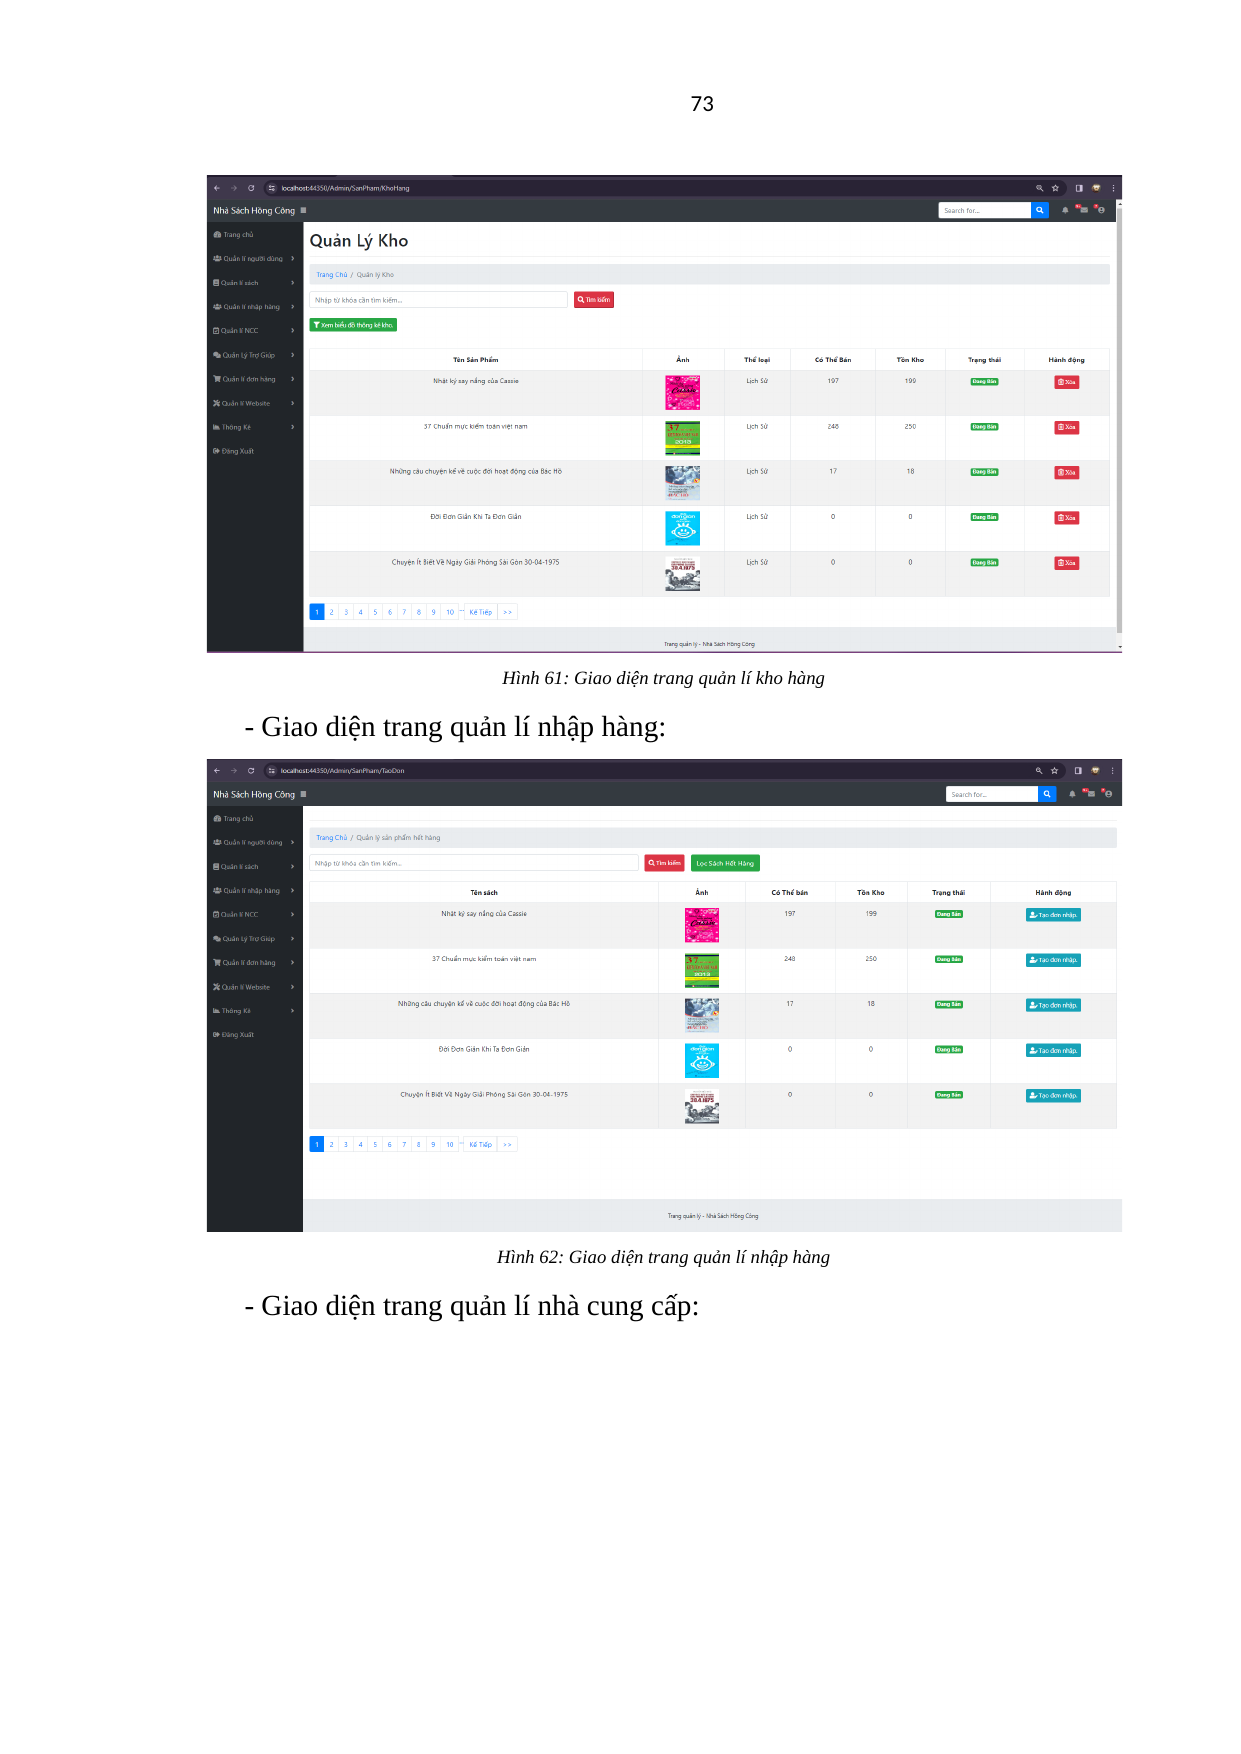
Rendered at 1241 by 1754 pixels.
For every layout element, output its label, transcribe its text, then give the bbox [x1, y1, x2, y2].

picture [206, 175, 1123, 653]
text Hình 61: Giao diện trang quản lí kho hàng [207, 667, 1122, 688]
picture [206, 759, 1123, 1232]
text Hình 62: Giao diện trang quản lí nhập hàng [207, 1246, 1122, 1268]
text - Giao diện trang quản lí nhập hàng: [244, 709, 1122, 743]
text - Giao diện trang quản lí nhà cung cấp: [244, 1288, 1122, 1322]
